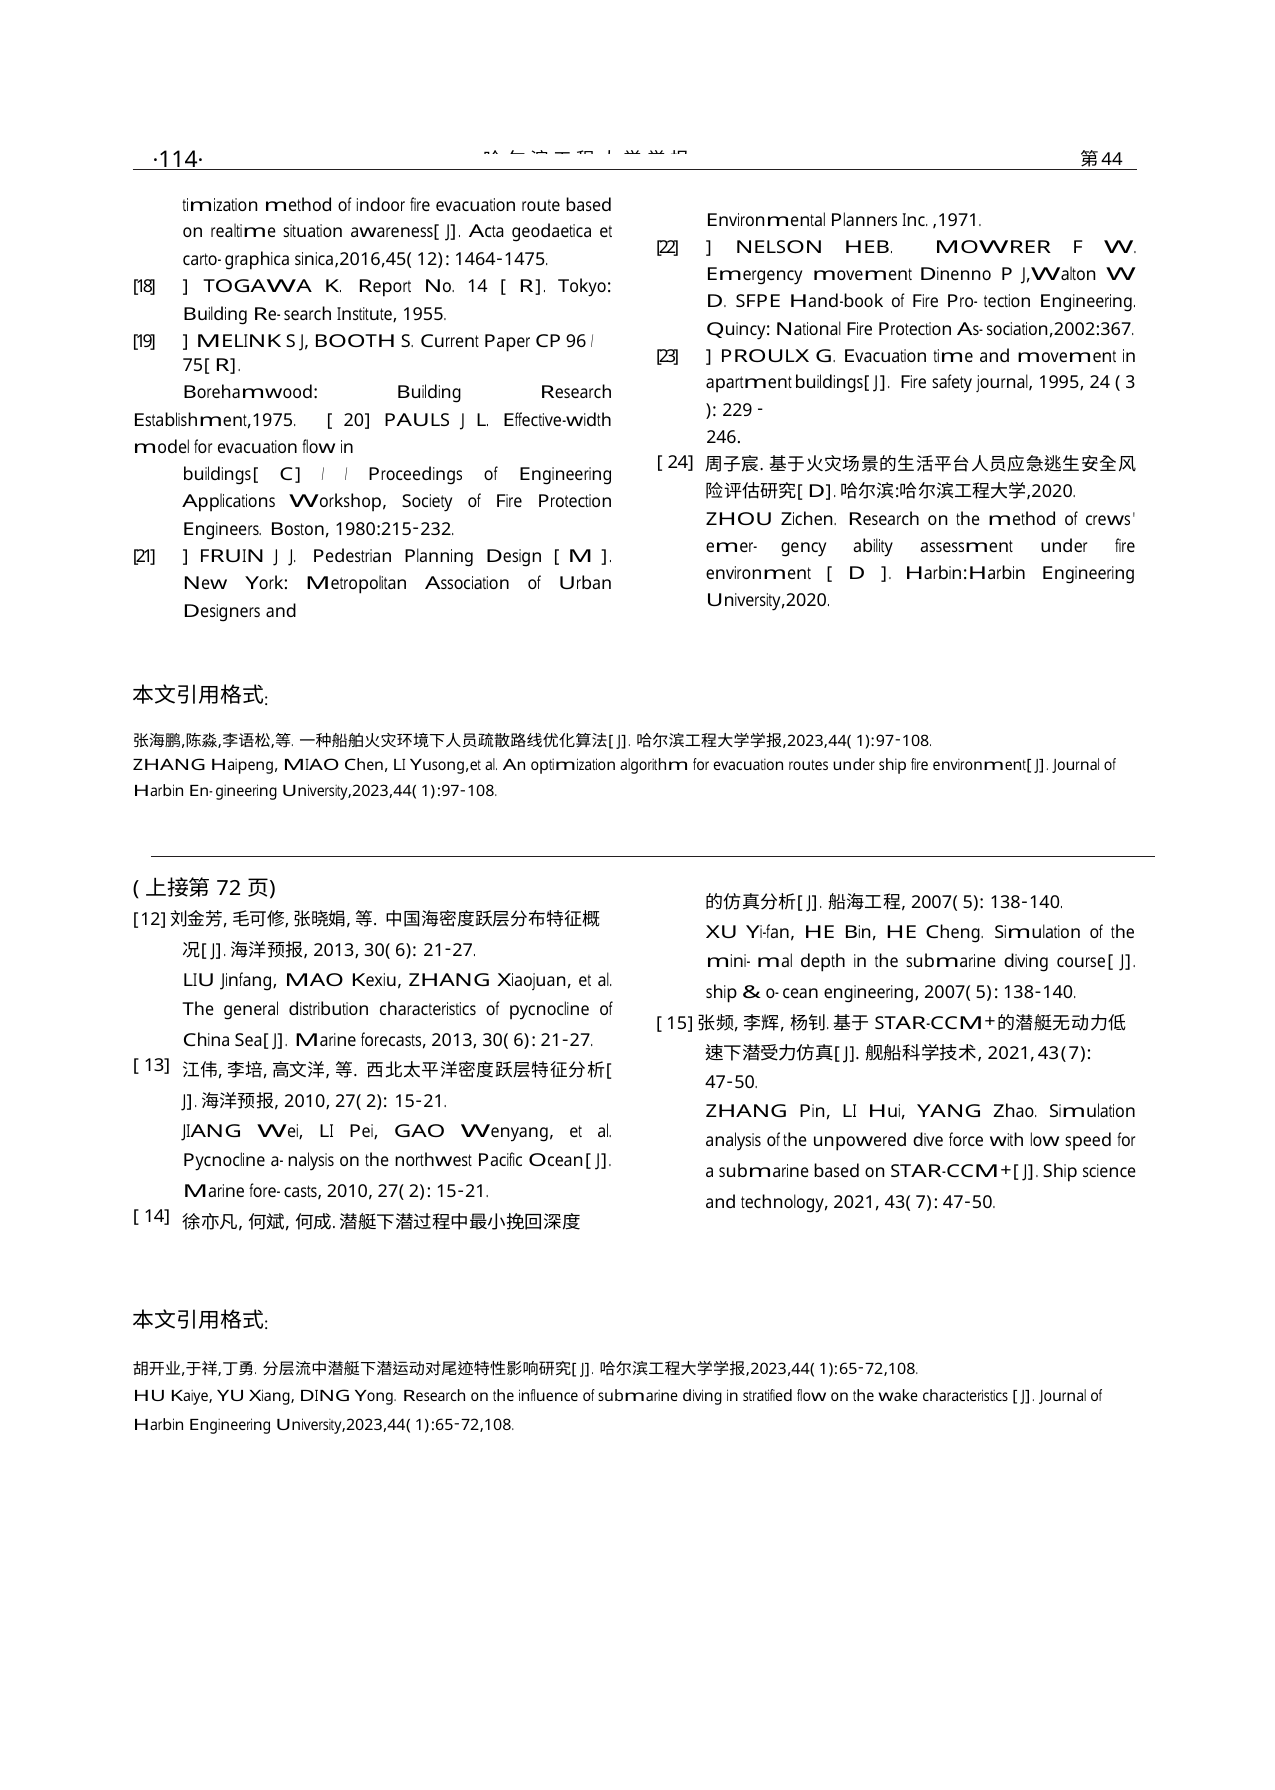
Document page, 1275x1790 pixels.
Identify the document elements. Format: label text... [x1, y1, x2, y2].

text 47-50. [705, 1071, 1148, 1093]
text 246. [706, 424, 1148, 448]
text ZHANG Haipeng, MIAO Chen, LI Yusong,et al. An optimization algorithm for evacuation routes under ship fire environment[ J]. Journal of Harbin En- gineering University,2023,44( 1):97-108. [133, 754, 1148, 801]
text 的仿真分析[ J]. 船海工程, 2007( 5): 138-140. [706, 888, 1148, 914]
text HU Kaiye, YU Xiang, DING Yong. Research on the influence of submarine diving in stratified flow on the wake characteristics [ J]. Journal of Harbin Engineering University,2023,44( 1):65-72,108. [133, 1385, 1148, 1435]
list ] MELINK S J, BOOTH S. Current Paper CP 96 / 75[ R]. [132, 328, 616, 377]
text Environmental Planners Inc. ,1971. [706, 207, 1148, 231]
text 徐亦凡, 何斌, 何成. 潜艇下潜过程中最小挽回深度 [182, 1209, 616, 1233]
text Borehamwood: Building Research Establishment,1975. [ 20] PAULS J L. Effective-width model for evacuation flow in [133, 380, 612, 458]
subtitle 本文引用格式: [133, 681, 1148, 711]
text 张海鹏,陈淼,李语松,等. 一种船舶火灾环境下人员疏散路线优化算法[ J]. 哈尔滨工程大学学报,2023,44( 1):97-108. [133, 728, 1148, 751]
text ZHOU Zichen. Research on the method of crews' emer- gency ability assessment under fire environment [ D ]. Harbin:Harbin Engineering University,2020. [706, 506, 1135, 612]
subtitle 本文引用格式: [133, 1305, 1148, 1336]
text [ 12] 刘金芳, 毛可修, 张晓娟, 等. 中国海密度跃层分布特征概况[ J]. 海洋预报, 2013, 30( 6): 21-27. [133, 906, 612, 961]
subtitle ( 上接第 72 页) [133, 873, 616, 901]
text JIANG Wei, LI Pei, GAO Wenyang, et al. Pycnocline a- nalysis on the northwest Pacific Ocean[ J]. Marine fore- casts, 2010, 27( 2): 15-21. [182, 1119, 612, 1203]
list ] PROULX G. Evacuation time and movement in apartment buildings[ J]. Fire safety journal, 1995, 24 ( 3 ): 229 - [656, 343, 1136, 421]
text 周子宸. 基于火灾场景的生活平台人员应急逃生安全风险评估研究[ D]. 哈尔滨:哈尔滨工程大学,2020. [706, 451, 1136, 503]
text buildings[ C] / / Proceedings of Engineering Applications Workshop, Society of Fire Protection Engineers. Boston, 1980:215-232. [182, 462, 612, 540]
text ZHANG Pin, LI Hui, YANG Zhao. Simulation analysis of the unpowered dive force with low speed for a submarine based on STAR-CCM+[ J]. Ship science and technology, 2021, 43( 7): 47-50. [705, 1098, 1136, 1213]
text XU Yi-fan, HE Bin, HE Cheng. Simulation of the mini- mal depth in the submarine diving course[ J]. ship & o- cean engineering, 2007( 5): 138-140. [706, 919, 1135, 1003]
text LIU Jinfang, MAO Kexiu, ZHANG Xiaojuan, et al. The general distribution characteristics of pycnocline of China Sea[ J]. Marine forecasts, 2013, 30( 6): 21-27. [182, 967, 612, 1052]
text [ 15] 张频, 李辉, 杨钊. 基于 STAR-CCM+的潜艇无动力低速下潜受力仿真[ J]. 舰船科学技术, 2021, 43 ( 7): [656, 1009, 1141, 1064]
list ] FRUIN J J. Pedestrian Planning Design [ M ]. New York: Metropolitan Association of Urban Designers and [133, 543, 612, 622]
text timization method of indoor fire evacuation route based on realtime situation awareness[ J]. Acta geodaetica et carto- graphica sinica,2016,45( 12): 1464-1475. [182, 192, 612, 271]
list ] NELSON HEB. MOWRER F W. Emergency movement Dinenno P J,Walton W D. SFPE Hand-book of Fire Pro- tection Engineering. Quincy: National Fire Protection As- sociation,2002:367. [656, 234, 1136, 340]
text 胡开业,于祥,丁勇. 分层流中潜艇下潜运动对尾迹特性影响研究[ J]. 哈尔滨工程大学学报,2023,44( 1):65-72,108. [133, 1356, 1148, 1379]
list ] TOGAWA K. Report No. 14 [ R]. Tokyo: Building Re- search Institute, 1955. [133, 274, 612, 325]
text 江伟, 李培, 高文洋, 等. 西北太平洋密度跃层特征分析[ J]. 海洋预报, 2010, 27( 2): 15-21. [182, 1058, 612, 1113]
